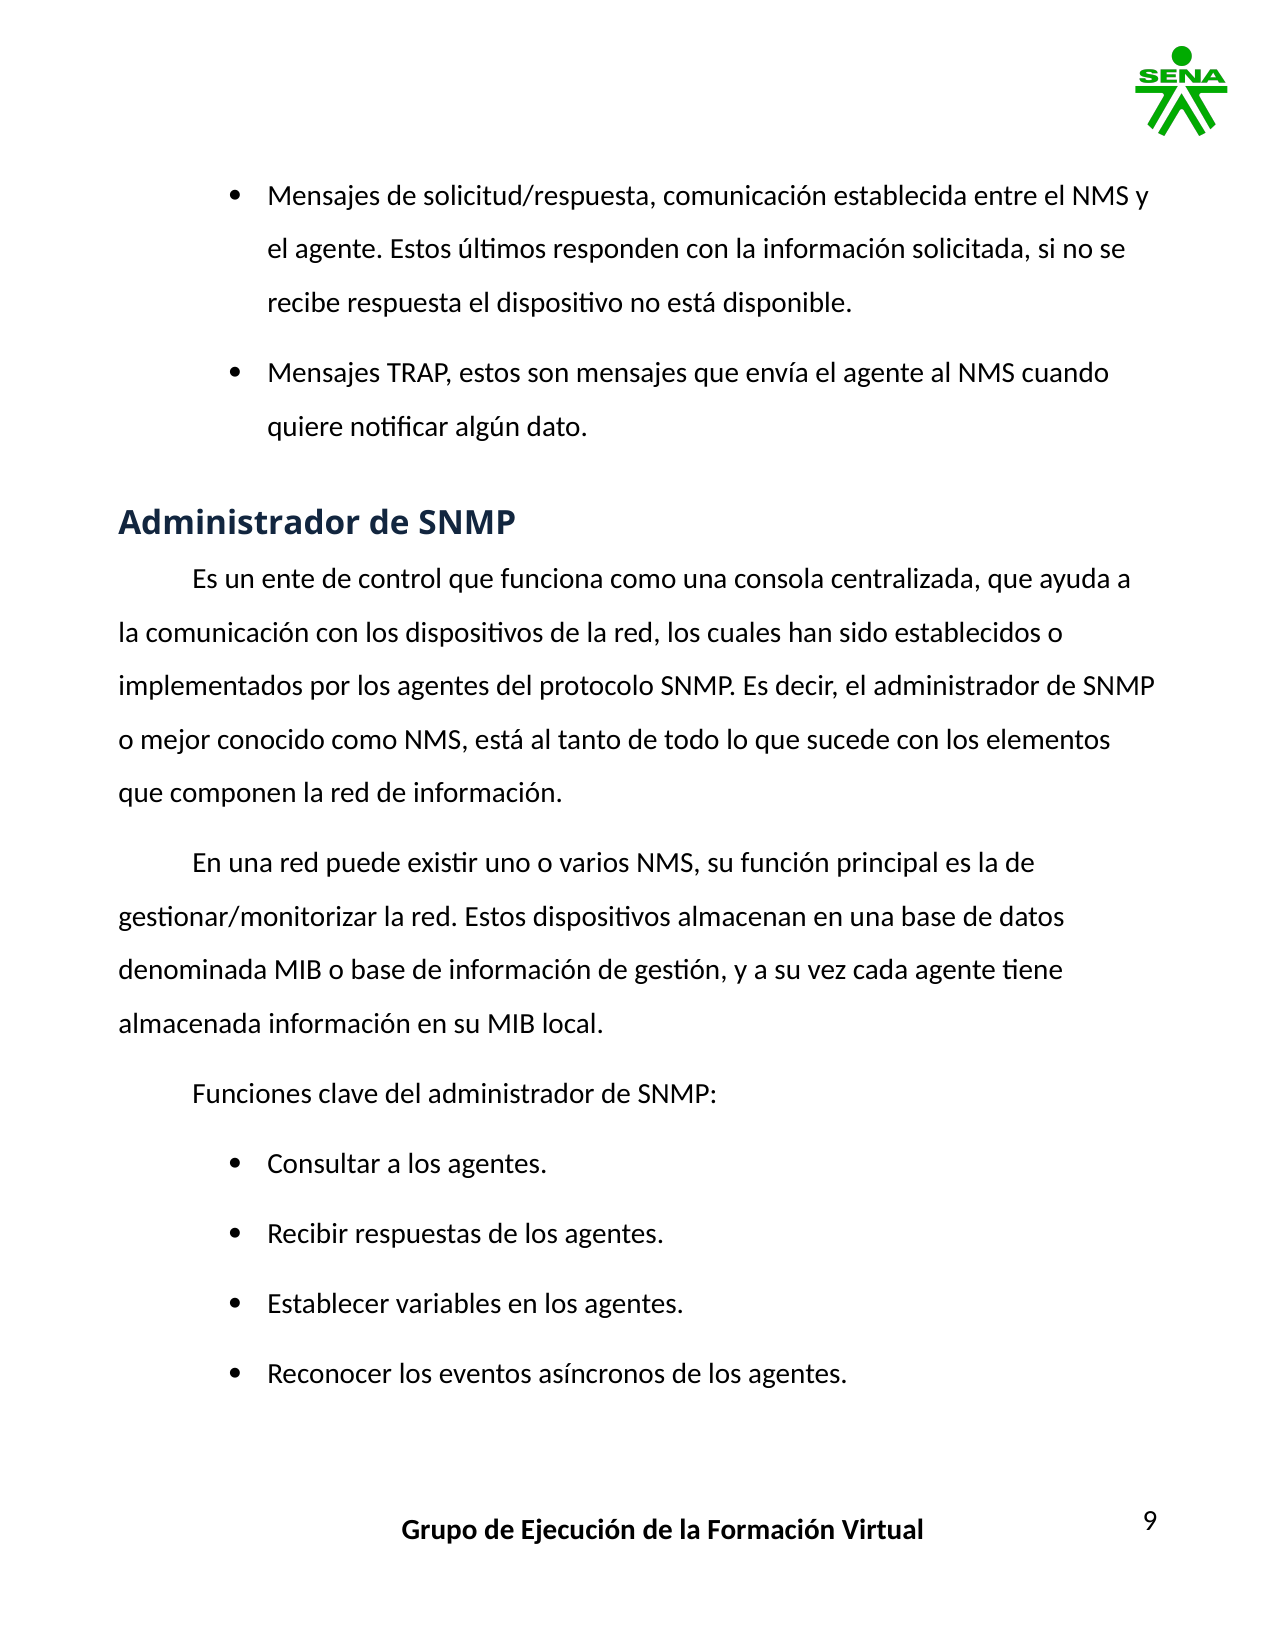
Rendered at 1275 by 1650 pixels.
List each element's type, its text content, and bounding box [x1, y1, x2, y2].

list Mensajes de solicitud/respuesta, comunicación establecida entre el NMS y el agente. Estos últimos responden con la información solicitada, si no se recibe respuesta el dispositivo no está disponible. [230, 177, 1157, 320]
list Reconocer los eventos asíncronos de los agentes. [230, 1355, 1157, 1391]
list Mensajes TRAP, estos son mensajes que envía el agente al NMS cuando quiere notificar algún dato. [230, 354, 1157, 443]
text Funciones clave del administrador de SNMP: [118, 1075, 1157, 1111]
text Es un ente de control que funciona como una consola centralizada, que ayuda a la comunicación con los dispositivos de la red, los cuales han sido establecidos o implementados por los agentes del protocolo SNMP. Es decir, el administrador de SNMP o mejor conocido como NMS, está al tanto de todo lo que sucede con los elementos que componen la red de información. [118, 561, 1157, 810]
subtitle Administrador de SNMP [118, 498, 1157, 544]
text En una red puede existir uno o varios NMS, su función principal es la de gestionar/monitorizar la red. Estos dispositivos almacenan en una base de datos denominada MIB o base de información de gestión, y a su vez cada agente tiene almacenada información en su MIB local. [118, 844, 1157, 1040]
list Establecer variables en los agentes. [230, 1285, 1157, 1321]
list Consultar a los agentes. [230, 1145, 1157, 1181]
list Recibir respuestas de los agentes. [230, 1215, 1157, 1251]
picture [1135, 46, 1228, 136]
